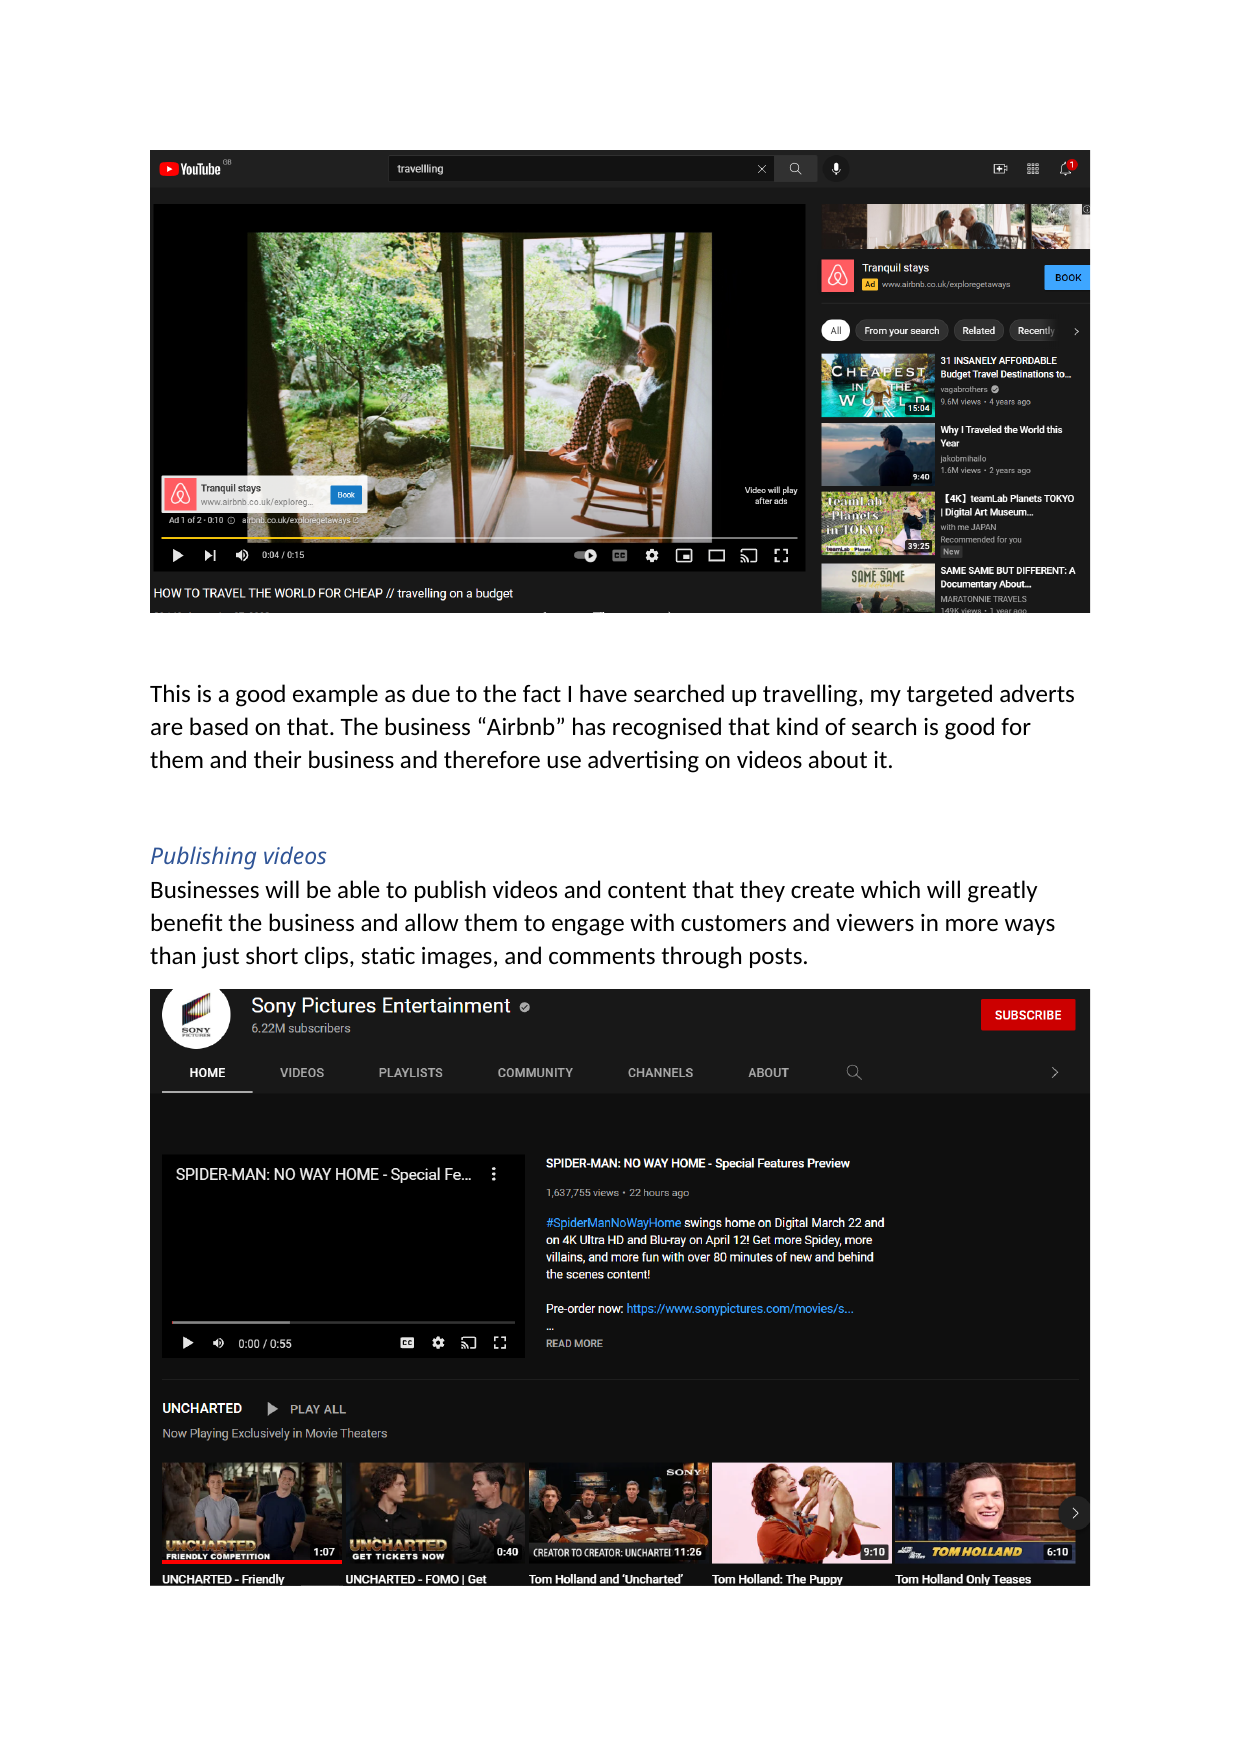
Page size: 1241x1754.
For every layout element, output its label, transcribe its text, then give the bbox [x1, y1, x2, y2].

picture [150, 989, 1091, 1586]
picture [150, 150, 1091, 613]
text Businesses will be able to publish videos and content that they create which will greatly benefit the business and allow them to engage with customers and viewers in more ways than just short clips, static images, and comments through posts. [150, 874, 1090, 970]
subtitle Publishing videos [150, 840, 1090, 872]
text This is a good example as due to the fact I have searched up travelling, my targeted adverts are based on that. The business “Airbnb” has recognised that kind of search is good for them and their business and therefore use advertising on videos about it. [150, 678, 1090, 774]
